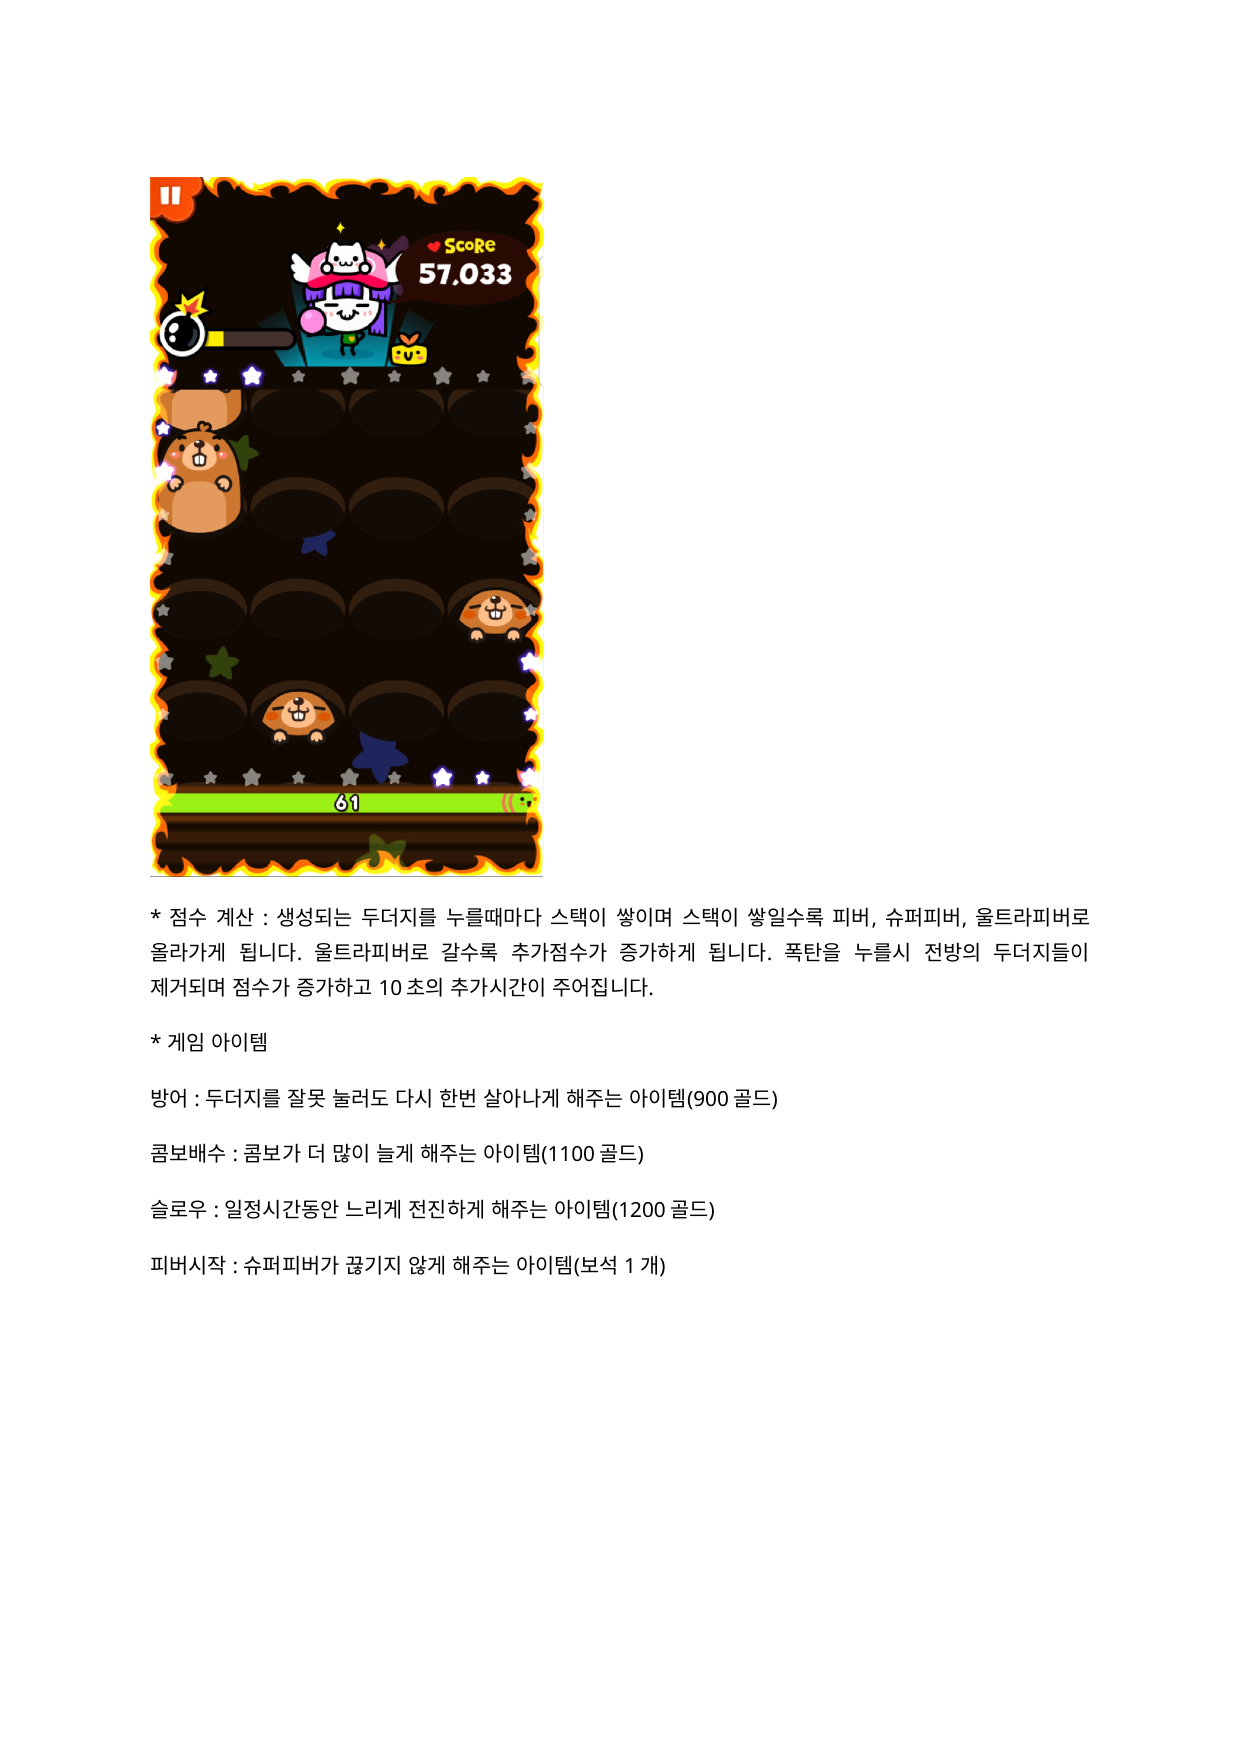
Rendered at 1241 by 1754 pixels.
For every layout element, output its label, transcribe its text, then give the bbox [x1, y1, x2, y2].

text 콤보배수 : 콤보가 더 많이 늘게 해주는 아이템(1100골드) [150, 1138, 1090, 1168]
text 피버시작 : 슈퍼피버가 끊기지 않게 해주는 아이템(보석 1개) [150, 1249, 1090, 1279]
picture [150, 177, 544, 877]
text 방어 : 두더지를 잘못 눌러도 다시 한번 살아나게 해주는 아이템(900골드) [150, 1082, 1090, 1112]
text * 게임 아이템 [150, 1026, 1090, 1057]
text * 점수 계산 : 생성되는 두더지를 누를때마다 스택이 쌓이며 스택이 쌓일수록 피버, 슈퍼피버, 울트라피버로 올라가게 됩니다. 울트라피버로 갈수록 추가점수가 증가하게 됩니다. 폭탄을 누를시 전방의 두더지들이 제거되며 점수가 증가하고 10초의 추가시간이 주어집니다. [150, 901, 1090, 1001]
text 슬로우 : 일정시간동안 느리게 전진하게 해주는 아이템(1200골드) [150, 1193, 1090, 1224]
